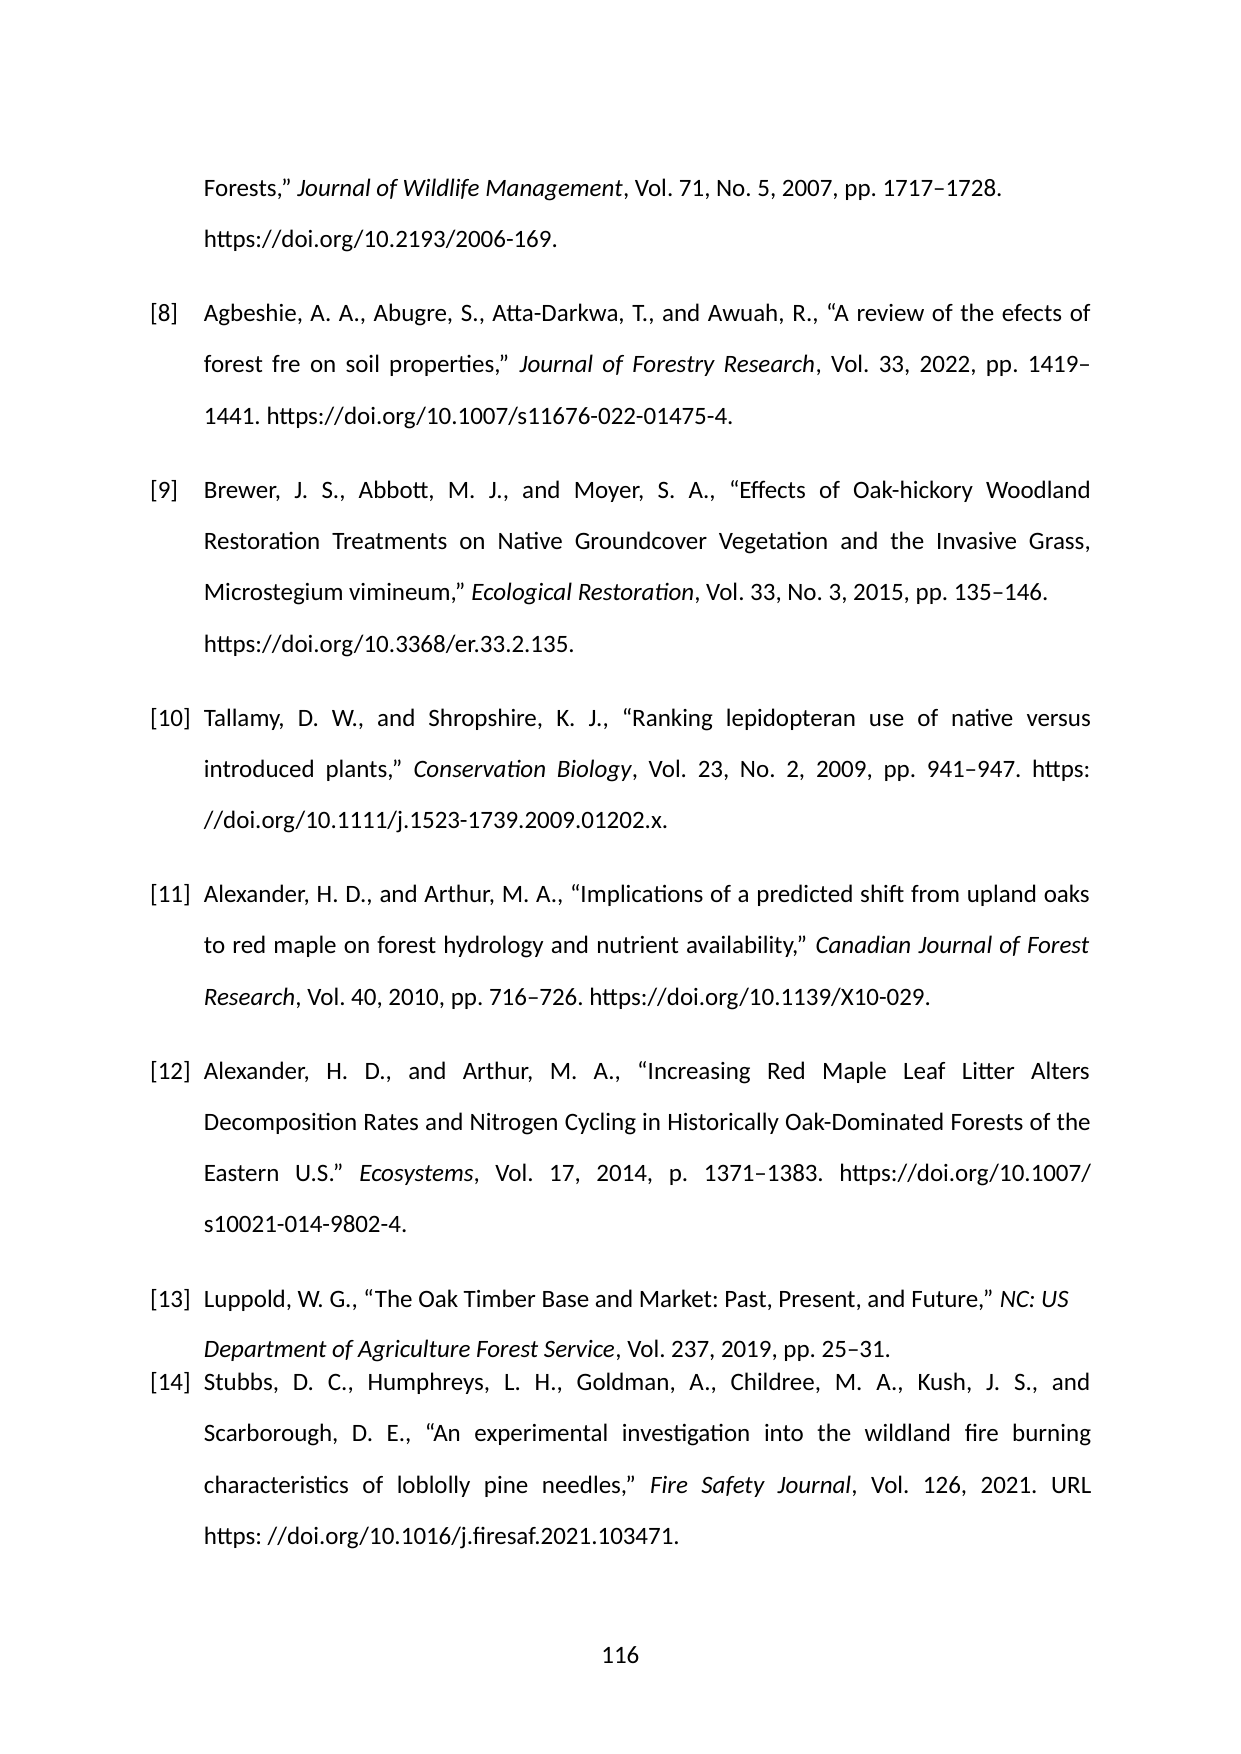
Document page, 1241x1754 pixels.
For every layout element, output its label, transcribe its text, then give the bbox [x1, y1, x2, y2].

text https://doi.org/10.3368/er.33.2.135. [204, 628, 1092, 658]
list Brewer, J. S., Abbott, M. J., and Moyer, S. A., “Effects of Oak-hickory Woodland Restoration Treatments on Native Groundcover Vegetation and the Invasive Grass, Microstegium vimineum,” Ecological Restoration, Vol. 33, No. 3, 2015, pp. 135–146. [150, 474, 1092, 607]
list Tallamy, D. W., and Shropshire, K. J., “Ranking lepidopteran use of native versus introduced plants,” Conservation Biology, Vol. 23, No. 2, 2009, pp. 941–947. https: //doi.org/10.1111/j.1523-1739.2009.01202.x. [150, 702, 1092, 835]
list Luppold, W. G., “The Oak Timber Base and Market: Past, Present, and Future,” NC: US [150, 1283, 1092, 1313]
text Department of Agriculture Forest Service, Vol. 237, 2019, pp. 25–31. [204, 1333, 1113, 1364]
text https://doi.org/10.2193/2006-169. [204, 223, 1092, 254]
text Forests,” Journal of Wildlife Management, Vol. 71, No. 5, 2007, pp. 1717–1728. [204, 172, 1092, 203]
list Alexander, H. D., and Arthur, M. A., “Increasing Red Maple Leaf Litter Alters Decomposition Rates and Nitrogen Cycling in Historically Oak-Dominated Forests of the Eastern U.S.” Ecosystems, Vol. 17, 2014, p. 1371–1383. https://doi.org/10.1007/ s10021-014-9802-4. [150, 1055, 1092, 1239]
list Stubbs, D. C., Humphreys, L. H., Goldman, A., Childree, M. A., Kush, J. S., and Scarborough, D. E., “An experimental investigation into the wildland fire burning characteristics of loblolly pine needles,” Fire Safety Journal, Vol. 126, 2021. URL https: //doi.org/10.1016/j.firesaf.2021.103471. [150, 1366, 1092, 1551]
list Agbeshie, A. A., Abugre, S., Atta-Darkwa, T., and Awuah, R., “A review of the efects of forest fre on soil properties,” Journal of Forestry Research, Vol. 33, 2022, pp. 1419–1441. https://doi.org/10.1007/s11676-022-01475-4. [150, 297, 1092, 430]
list Alexander, H. D., and Arthur, M. A., “Implications of a predicted shift from upland oaks to red maple on forest hydrology and nutrient availability,” Canadian Journal of Forest Research, Vol. 40, 2010, pp. 716–726. https://doi.org/10.1139/X10-029. [150, 878, 1092, 1011]
